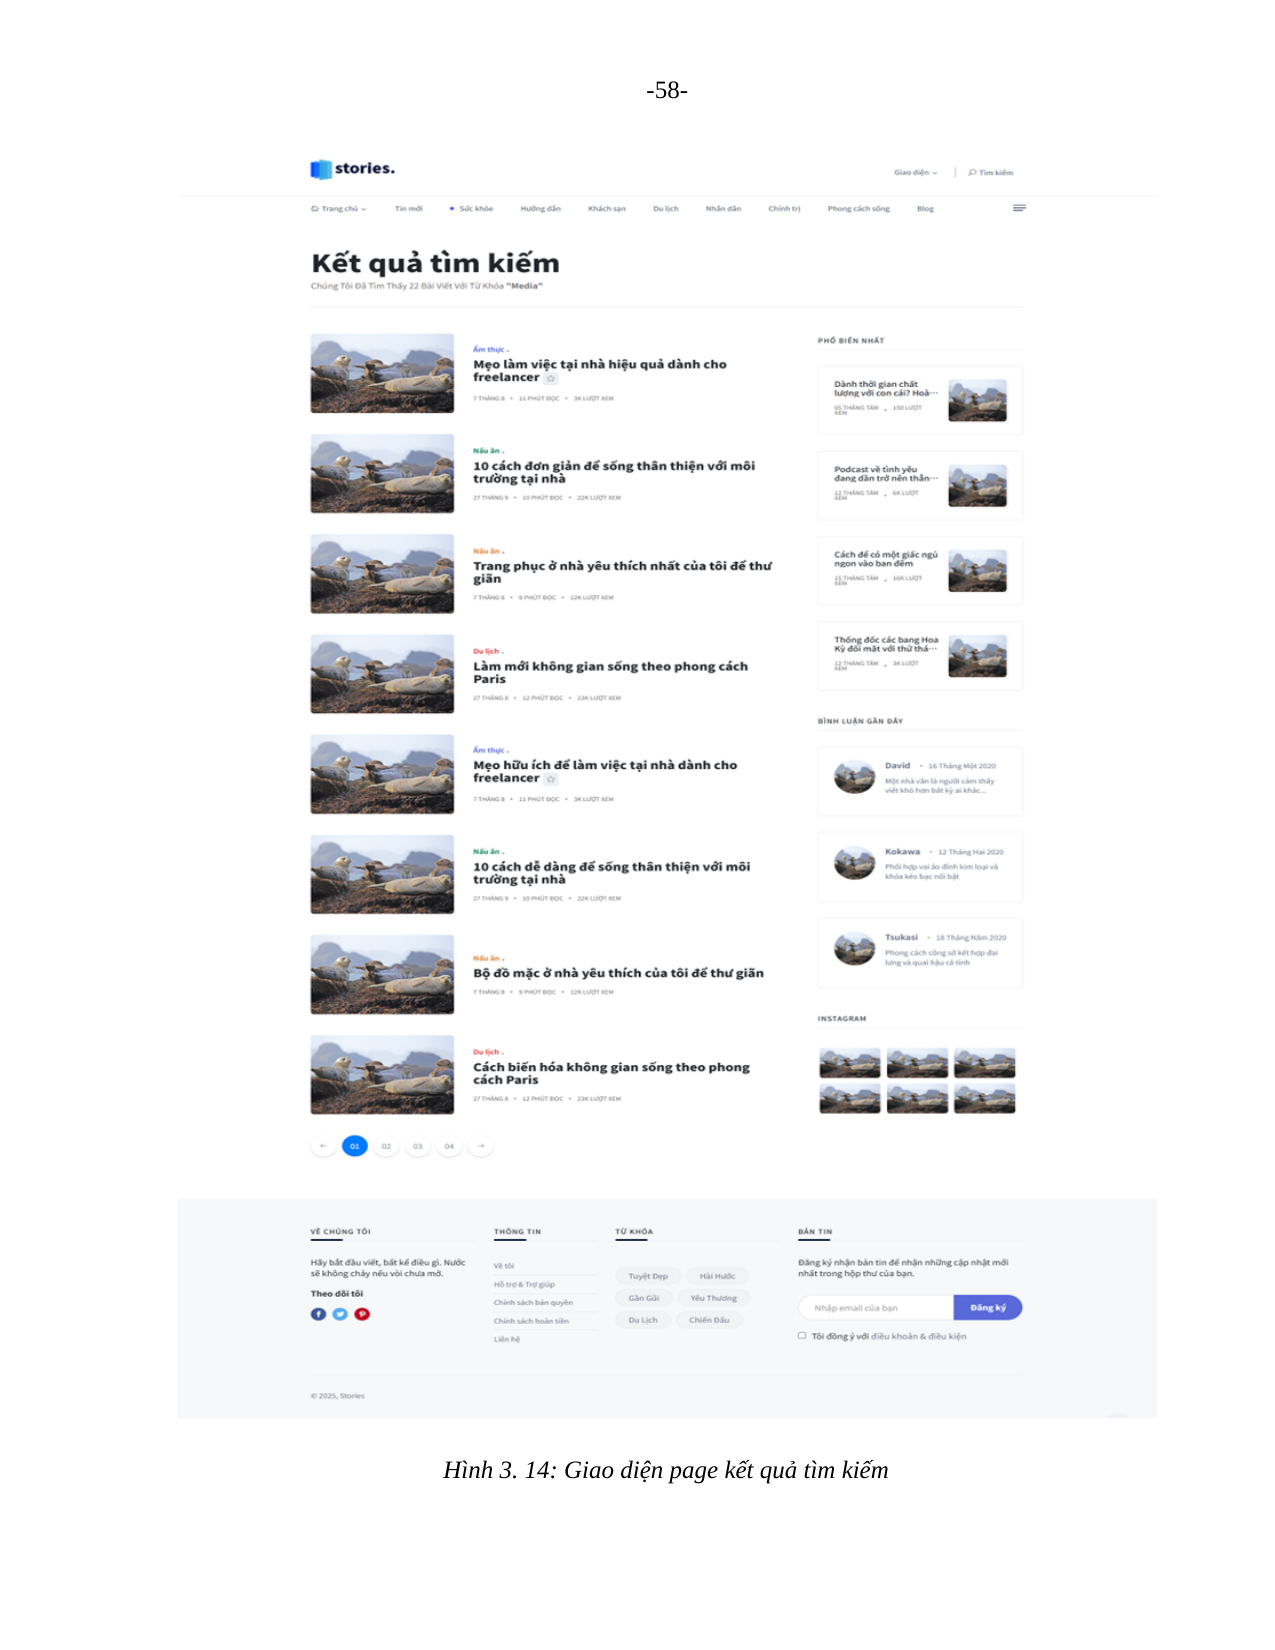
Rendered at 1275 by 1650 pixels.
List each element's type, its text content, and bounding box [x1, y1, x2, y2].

picture [177, 150, 1157, 1418]
text Hình 3. 14: Giao diện page kết quả tìm kiếm [177, 1456, 1157, 1484]
